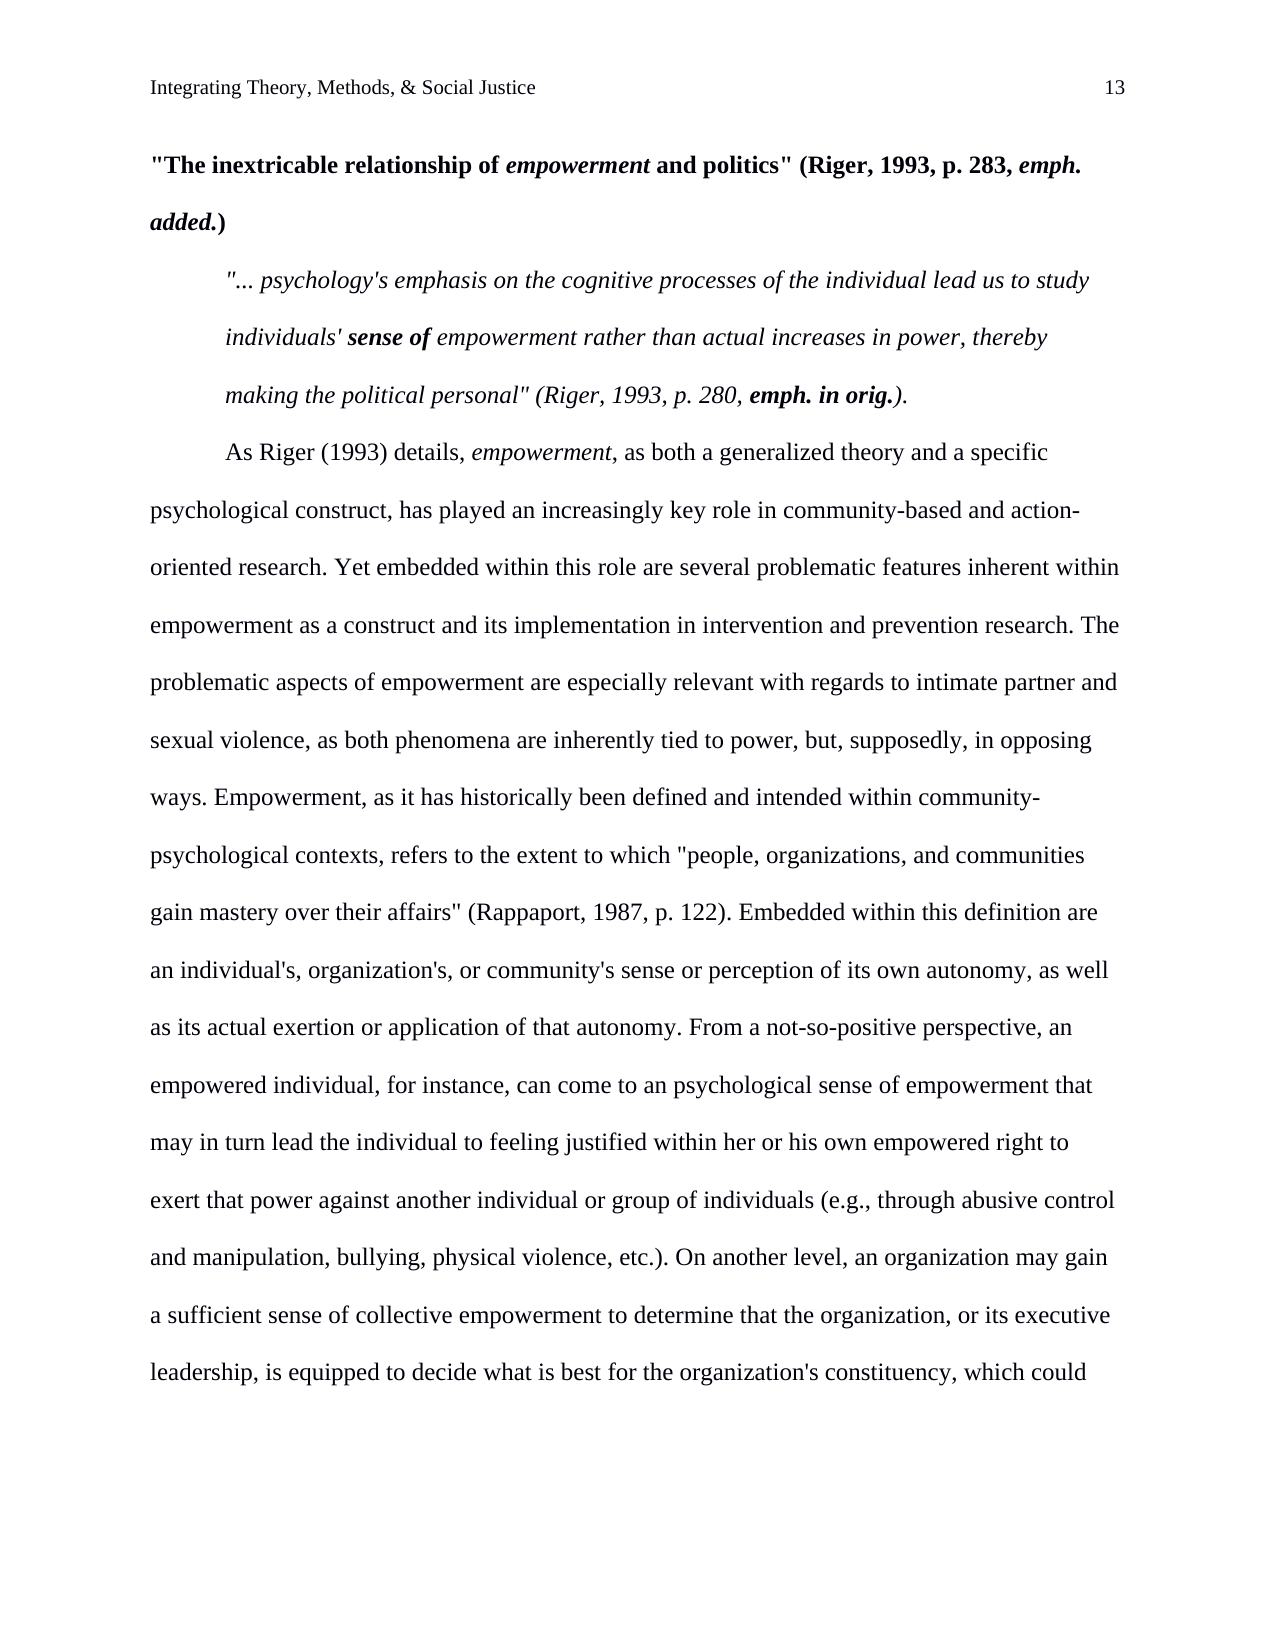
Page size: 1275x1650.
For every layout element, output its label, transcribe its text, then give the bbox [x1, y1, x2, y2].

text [150, 437, 1125, 1386]
text "... psychology's emphasis on the cognitive processes of the individual lead us to study individuals' sense of empowerment rather than actual increases in power, thereby making the political personal" (Riger, 1993, p. 280, emph. in orig.). [225, 265, 1125, 409]
subtitle "The inextricable relationship of empowerment and politics" (Riger, 1993, p. 283, emph. added.) [150, 150, 1125, 236]
